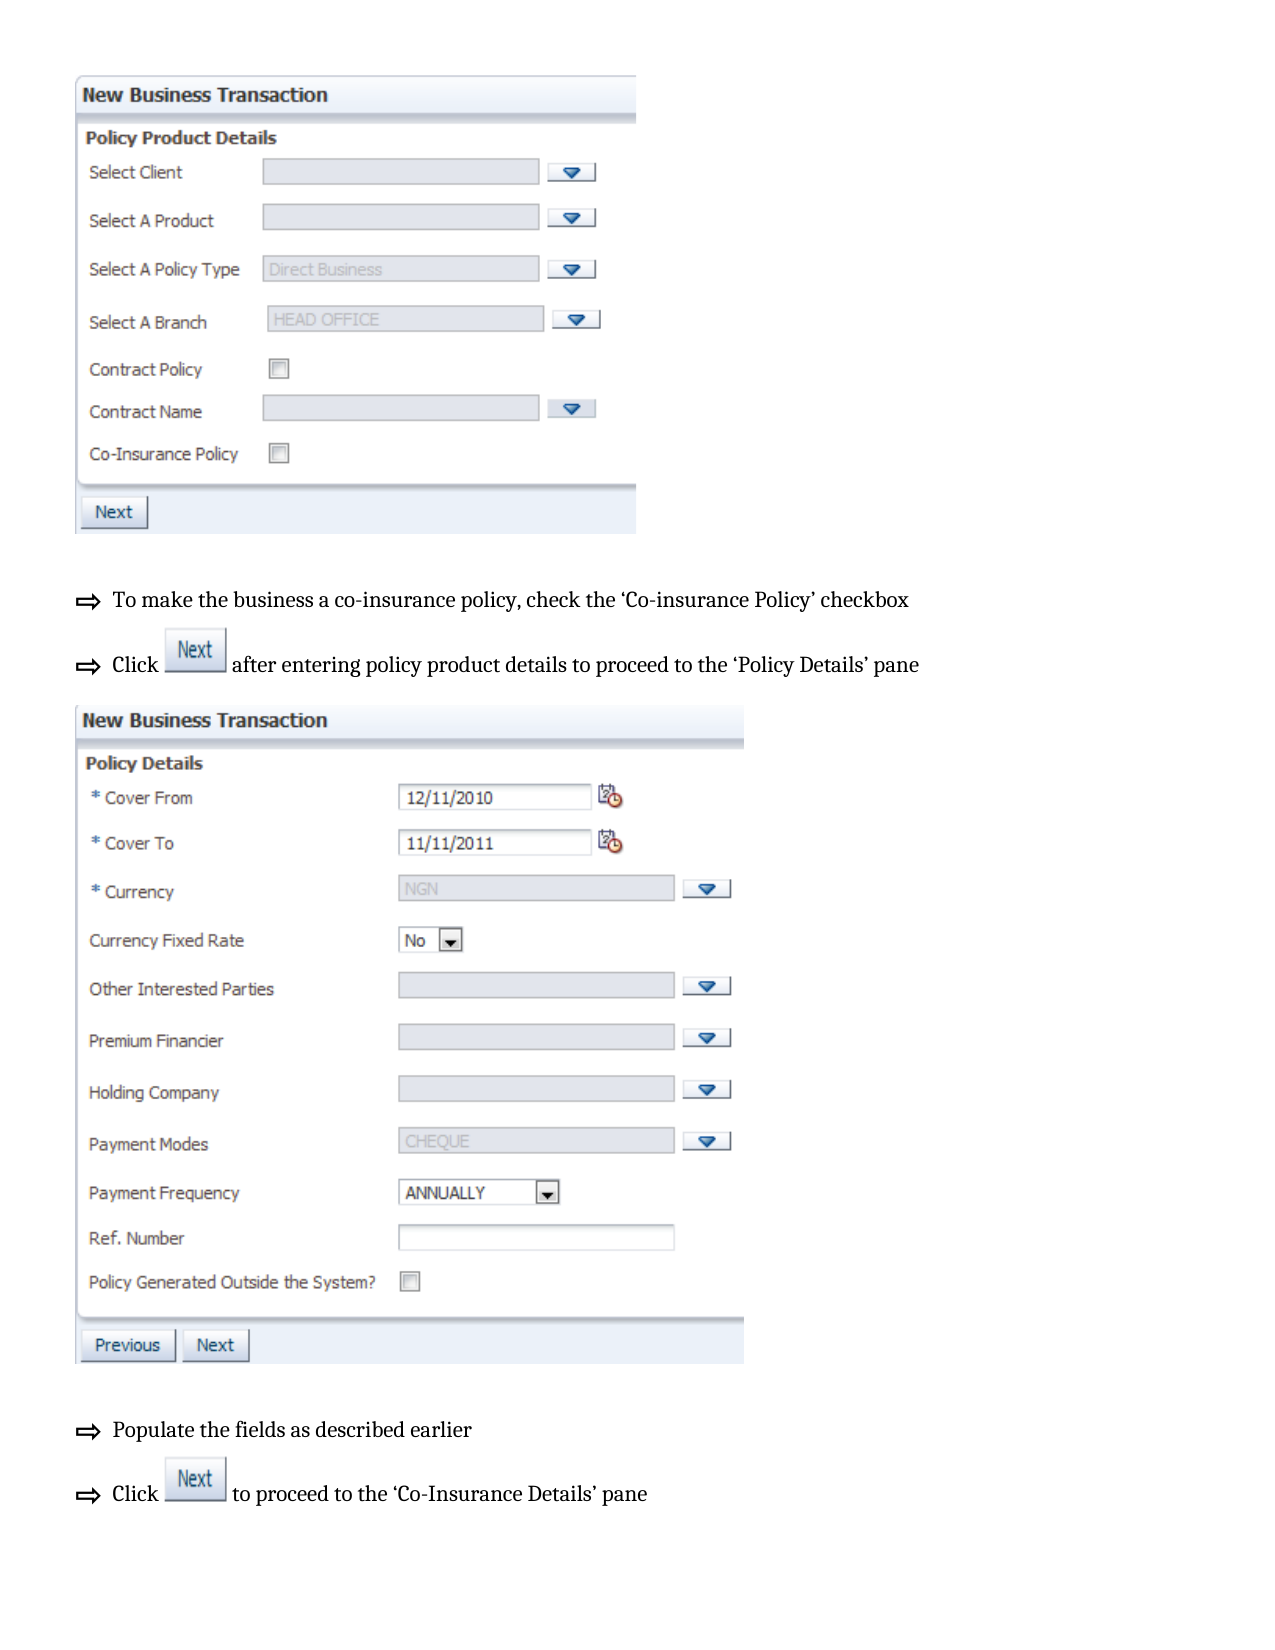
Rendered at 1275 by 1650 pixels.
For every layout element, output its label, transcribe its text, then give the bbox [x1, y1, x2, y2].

picture [75, 705, 744, 1364]
list To make the business a co-insurance policy, check the ‘Co-insurance Policy’ checkbox [75, 555, 1200, 619]
list Click after entering policy product details to proceed to the ‘Policy Details’ pane [75, 619, 1200, 684]
list Click to proceed to the ‘Co-Insurance Details’ pane [75, 1449, 1200, 1514]
picture [163, 1455, 227, 1502]
list Populate the fields as described earlier [75, 1384, 1200, 1449]
picture [75, 75, 637, 534]
picture [163, 626, 227, 673]
